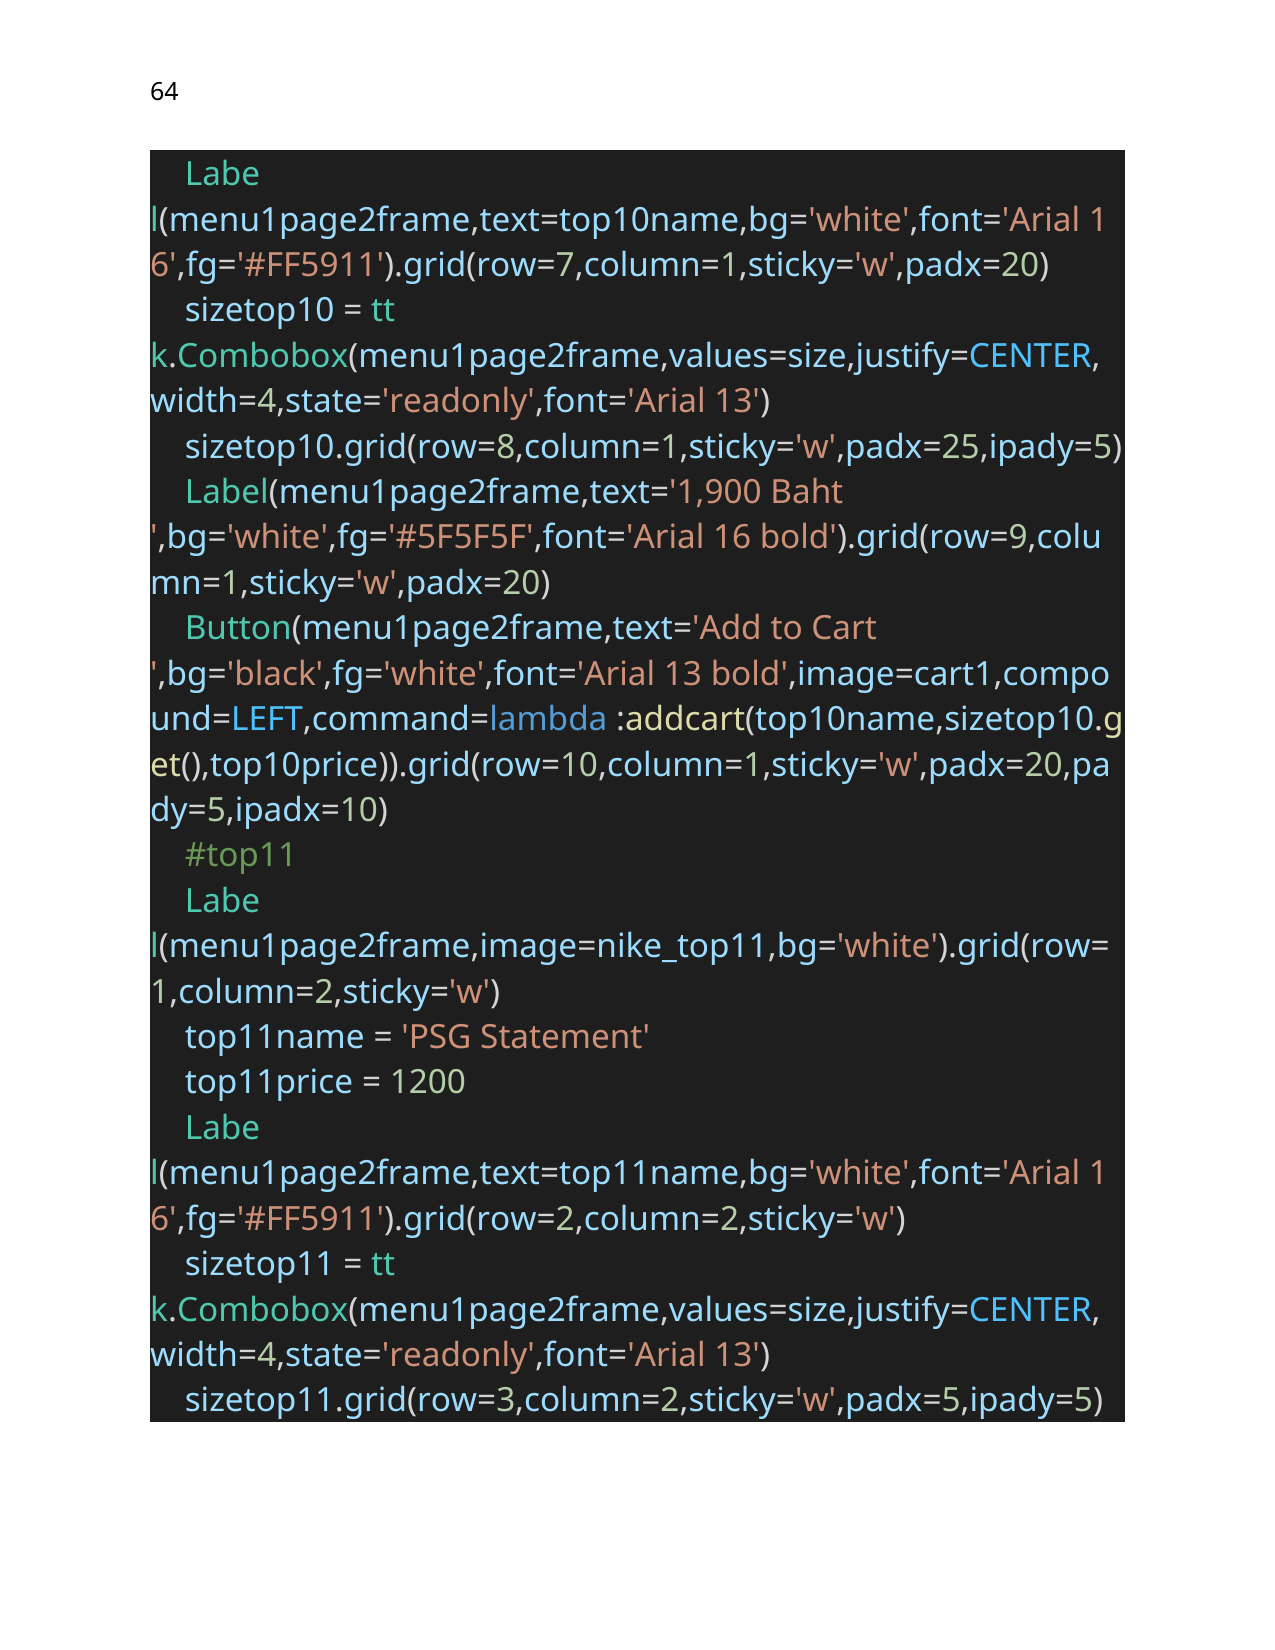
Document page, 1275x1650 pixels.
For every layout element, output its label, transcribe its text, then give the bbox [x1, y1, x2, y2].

text Button(menu1page2frame,text='Add to Cart',bg='black',fg='white',font='Arial 13 bold',image=cart1,compound=LEFT,command=lambda :addcart(top10name,sizetop10.get(),top10price)).grid(row=10,column=1,sticky='w',padx=20,pady=5,ipadx=10) [150, 604, 1125, 831]
text Label(menu1page2frame,text=top10name,bg='white',font='Arial 16',fg='#FF5911').grid(row=7,column=1,sticky='w',padx=20) [150, 150, 1125, 286]
text top11price = 1200 [150, 1058, 1125, 1104]
text sizetop11.grid(row=3,column=2,sticky='w',padx=5,ipady=5) [150, 1376, 1125, 1422]
text Label(menu1page2frame,text='1,900 Baht',bg='white',fg='#5F5F5F',font='Arial 16 bold').grid(row=9,column=1,sticky='w',padx=20) [150, 468, 1125, 604]
text Label(menu1page2frame,text=top11name,bg='white',font='Arial 16',fg='#FF5911').grid(row=2,column=2,sticky='w') [150, 1104, 1125, 1240]
text sizetop11 = ttk.Combobox(menu1page2frame,values=size,justify=CENTER,width=4,state='readonly',font='Arial 13') [150, 1240, 1125, 1376]
text sizetop10.grid(row=8,column=1,sticky='w',padx=25,ipady=5) [150, 422, 1125, 468]
text Label(menu1page2frame,image=nike_top11,bg='white').grid(row=1,column=2,sticky='w') [150, 877, 1125, 1013]
text sizetop10 = ttk.Combobox(menu1page2frame,values=size,justify=CENTER,width=4,state='readonly',font='Arial 13') [150, 286, 1125, 422]
text top11name = 'PSG Statement' [150, 1013, 1125, 1058]
text #top11 [150, 831, 1125, 877]
